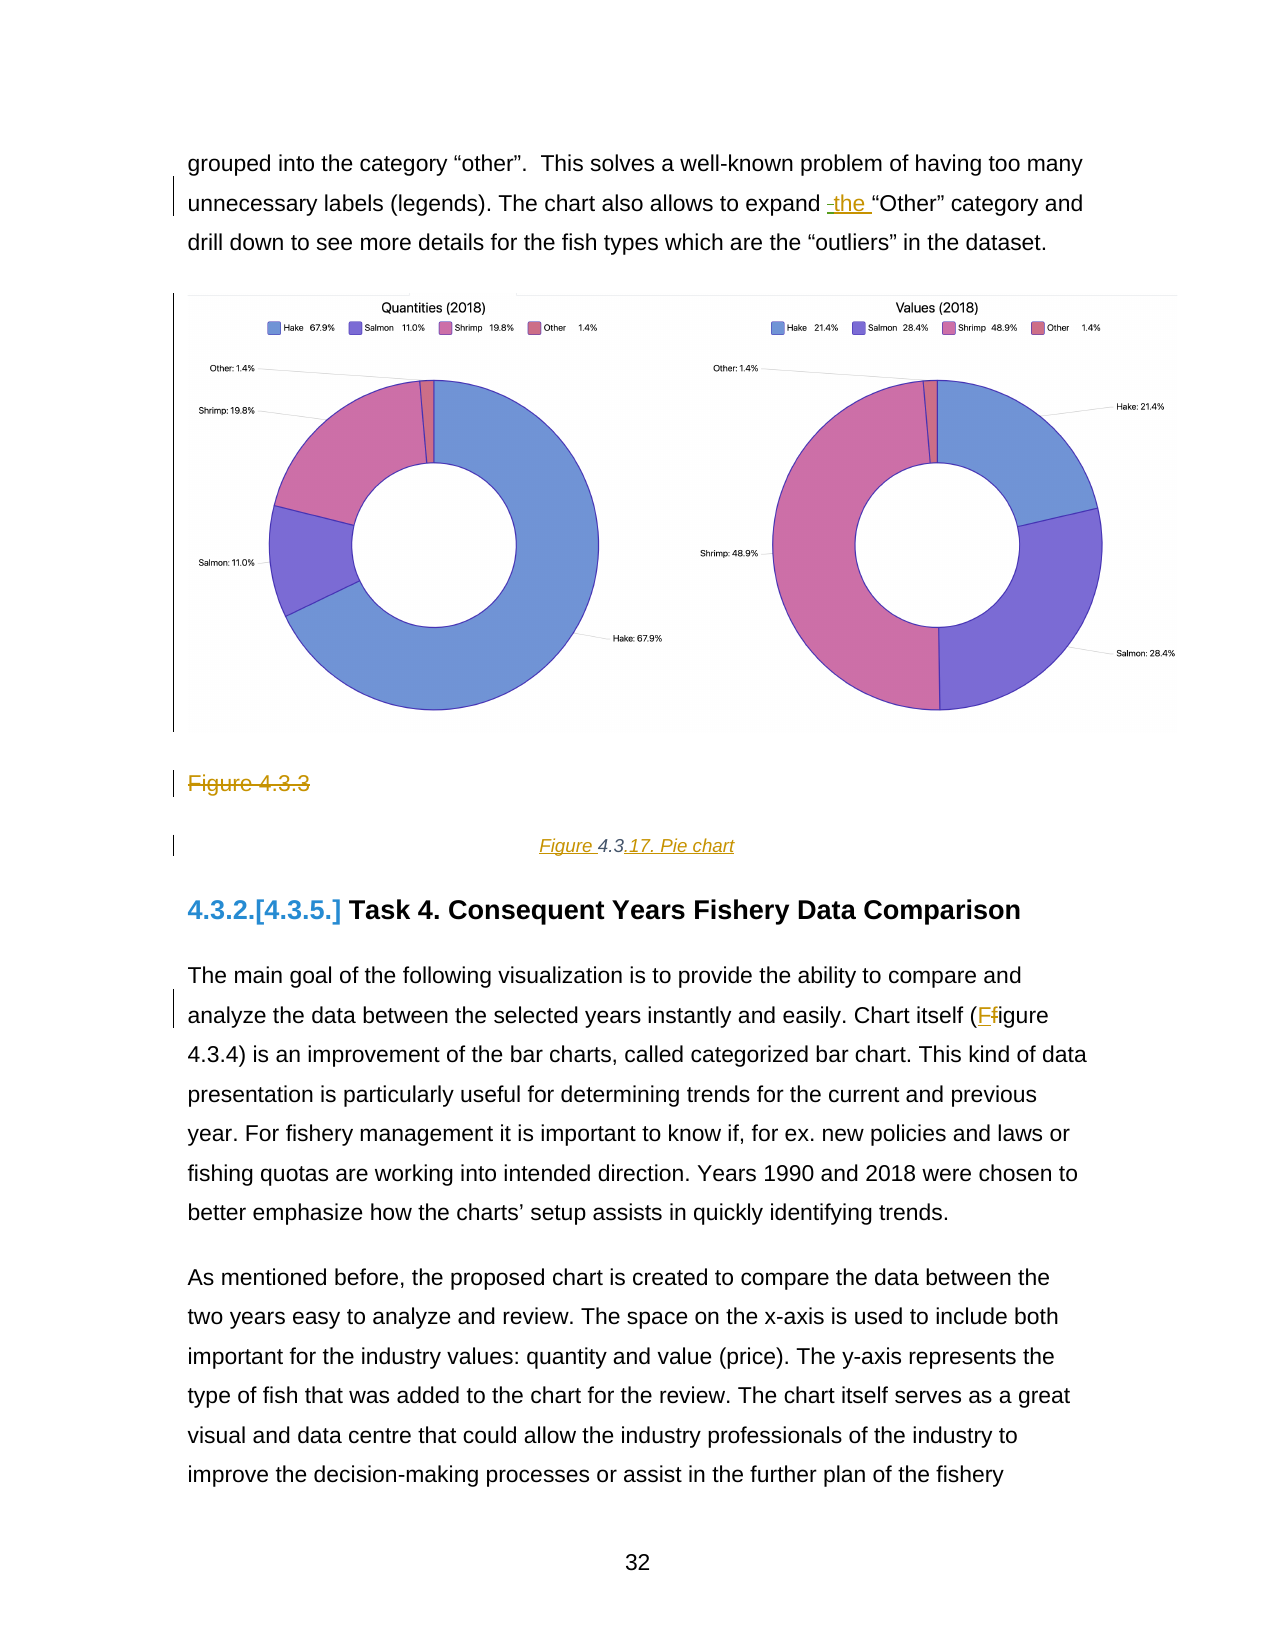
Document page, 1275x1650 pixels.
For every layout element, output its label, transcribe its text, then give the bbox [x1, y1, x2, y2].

text 4.3 [187, 835, 1087, 856]
picture [187, 293, 1178, 733]
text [187, 150, 1087, 255]
text The main goal of the following visualization is to provide the ability to compare and analyze the data between the selected years instantly and easily. Chart itself (igure 4.3.4) is an improvement of the bar charts, called categorized bar chart. This kind of data presentation is particularly useful for determining trends for the current and previous year. For fishery management it is important to know if, for ex. new policies and laws or fishing quotas are working into intended direction. Years 1990 and 2018 were chosen to better emphasize how the charts’ setup assists in quickly identifying trends. [187, 962, 1087, 1226]
subtitle Task 4. Consequent Years Fishery Data Comparison [187, 894, 1087, 925]
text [187, 1264, 1087, 1488]
